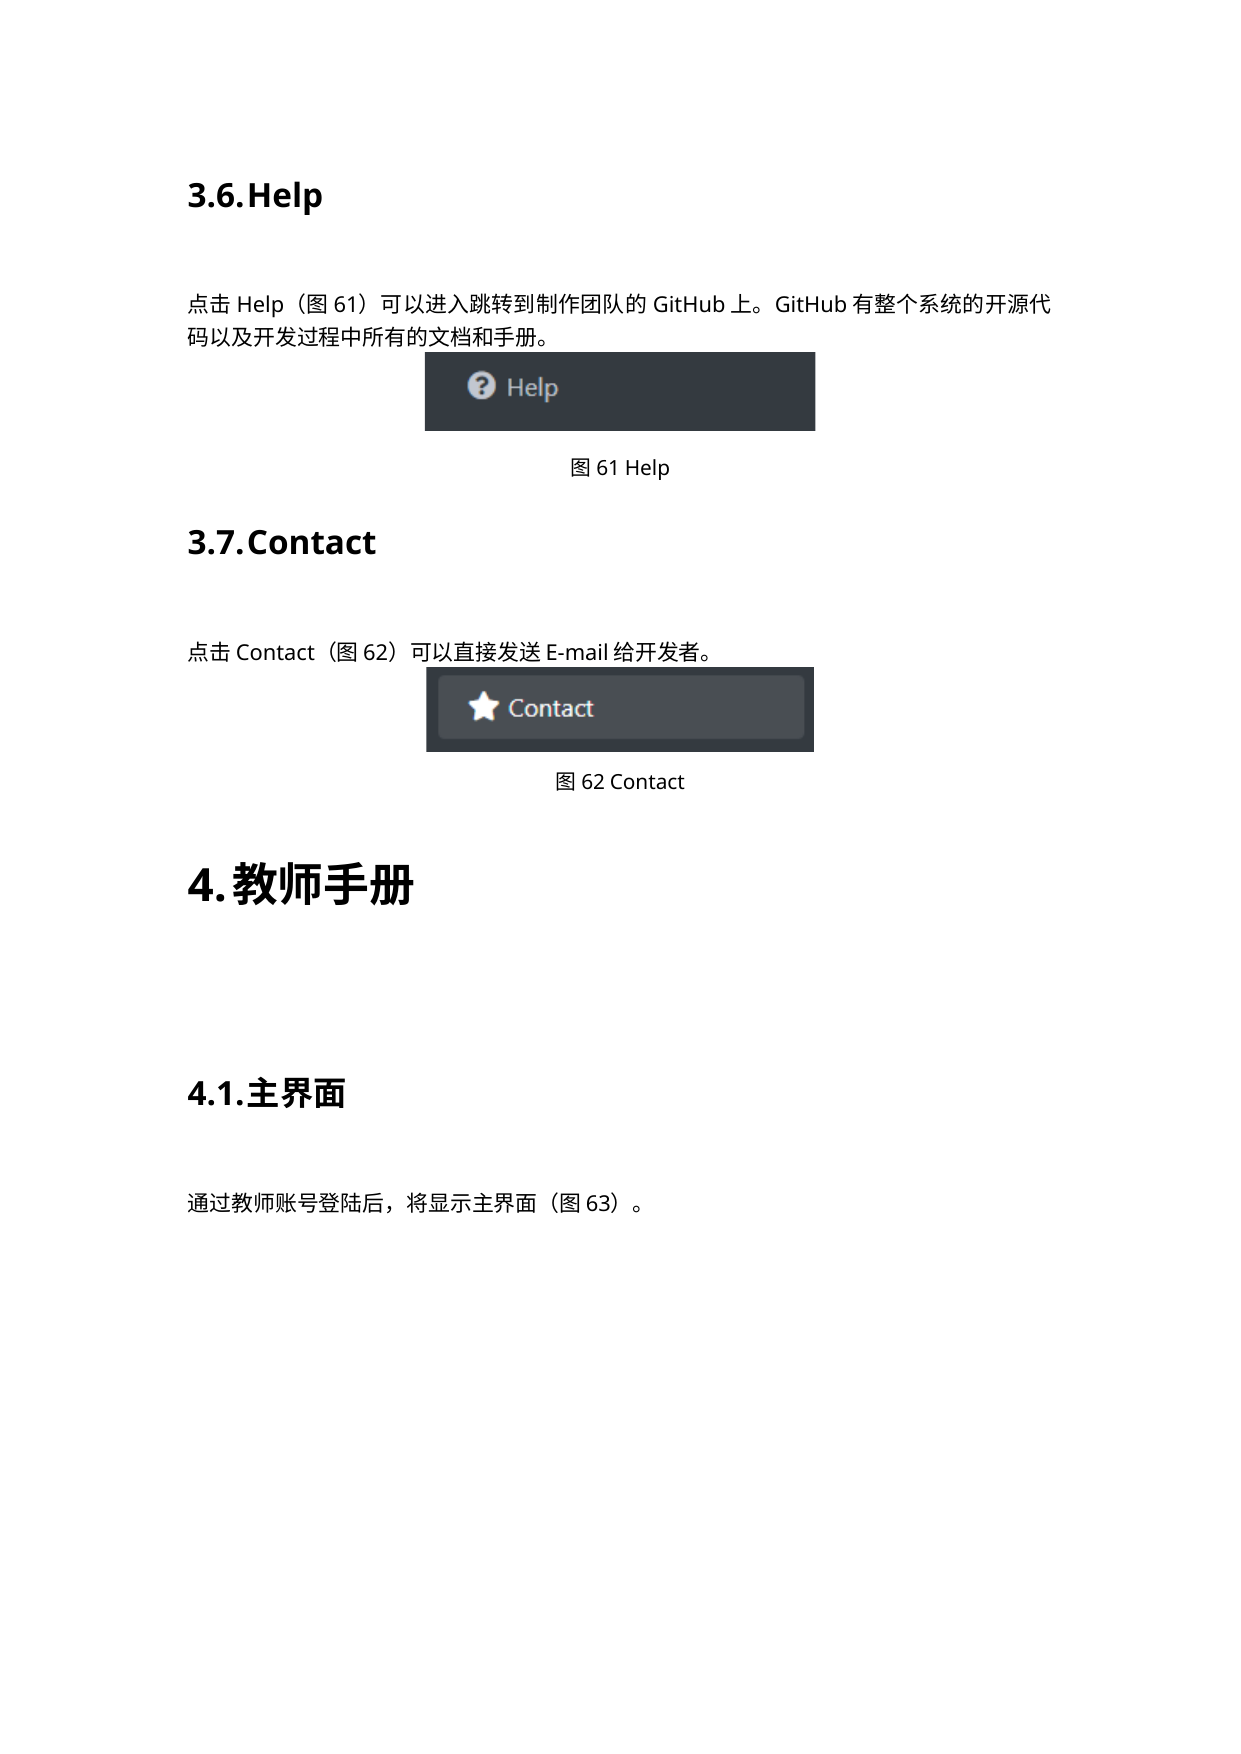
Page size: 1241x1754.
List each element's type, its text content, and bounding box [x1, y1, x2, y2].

text 点击Help（图61）可以进入跳转到制作团队的GitHub上。GitHub有整个系统的开源代码以及开发过程中所有的文档和手册。 [187, 287, 1053, 352]
text 图 62 Contact [187, 764, 1053, 797]
text 通过教师账号登陆后，将显示主界面（图63）。 [187, 1185, 1053, 1218]
picture [426, 667, 814, 752]
text 点击Contact（图62）可以直接发送E-mail给开发者。 [187, 634, 1053, 667]
subtitle 主界面 [187, 1058, 1053, 1123]
subtitle Help [187, 162, 1053, 227]
picture [424, 352, 816, 431]
subtitle Contact [187, 509, 1053, 574]
text 图 61 Help [187, 450, 1053, 482]
subtitle 教师手册 [187, 832, 1053, 930]
